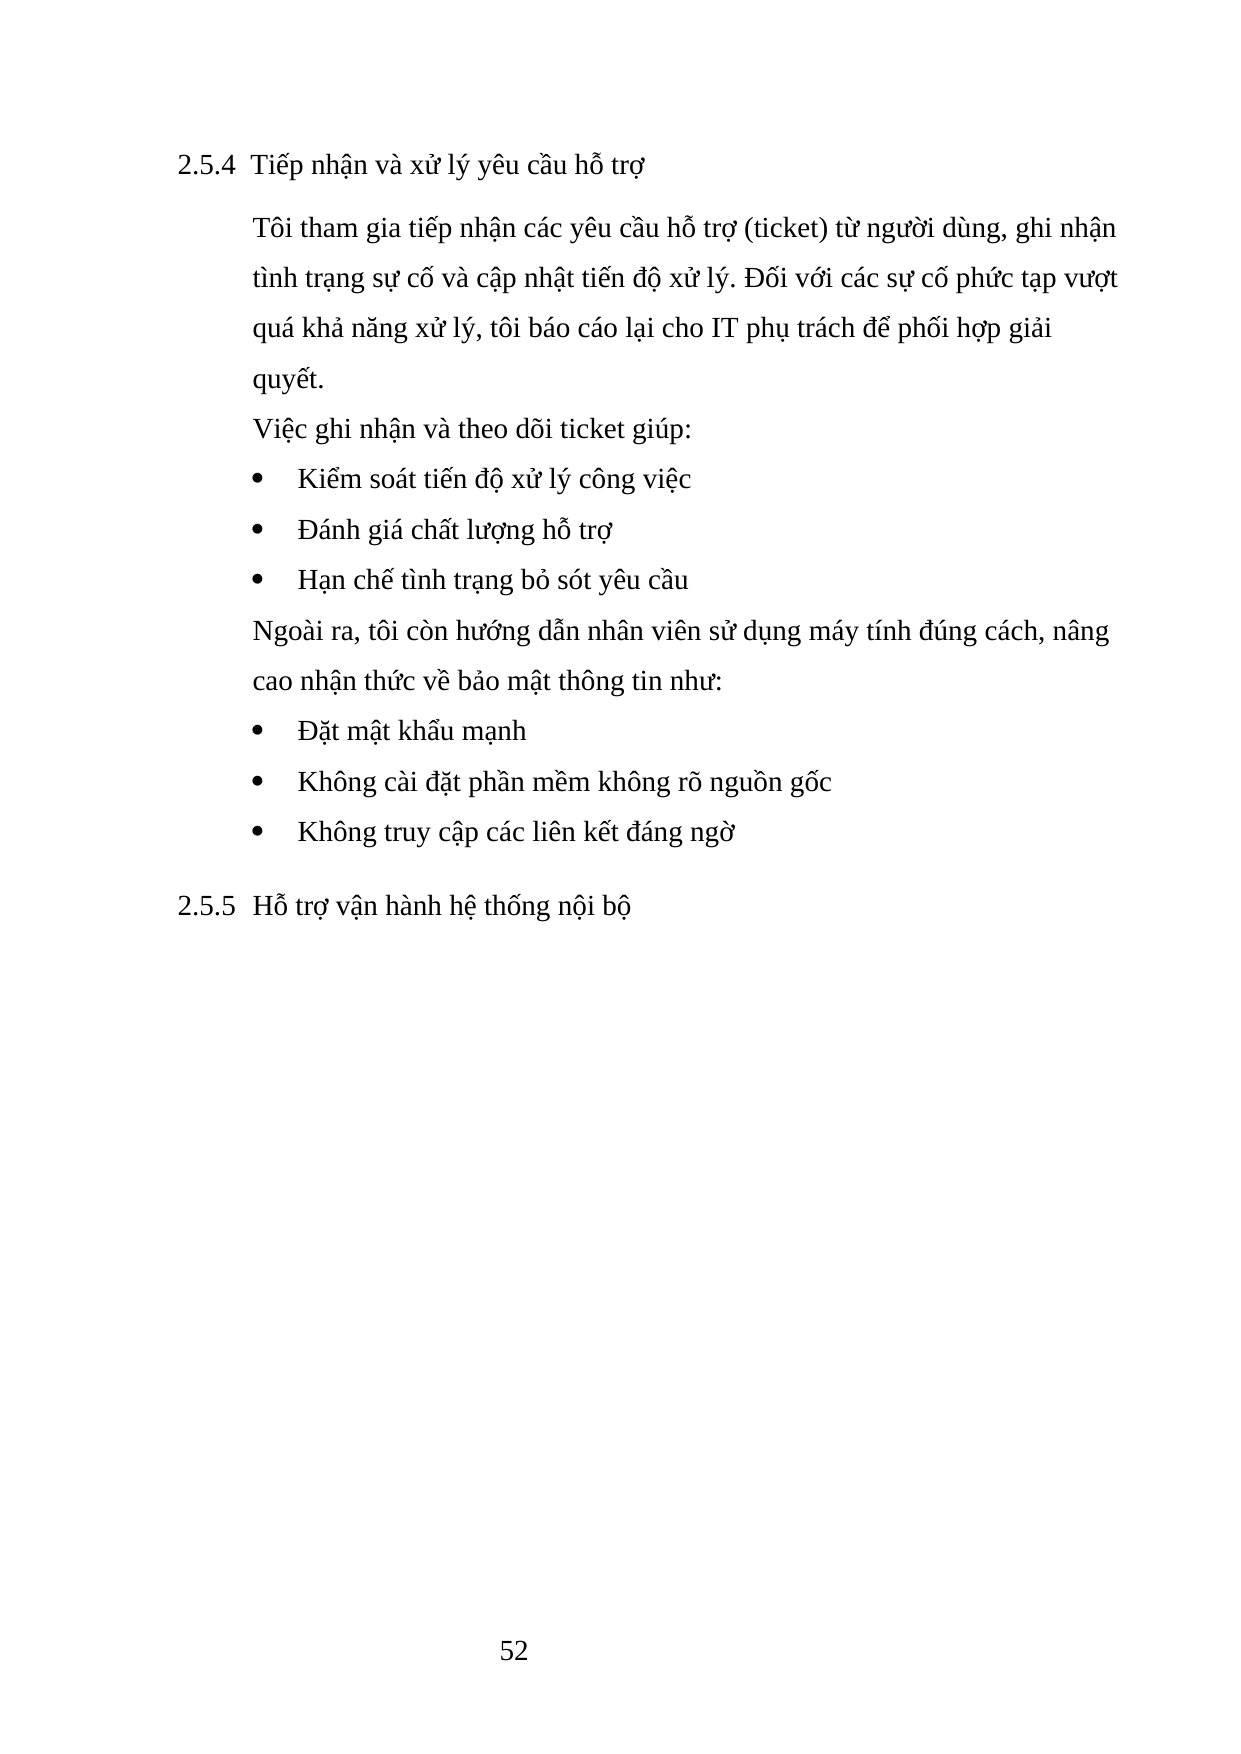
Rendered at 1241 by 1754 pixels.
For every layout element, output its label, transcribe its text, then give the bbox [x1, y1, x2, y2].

list Ngoài ra, tôi còn hướng dẫn nhân viên sử dụng máy tính đúng cách, nâng cao nhận thức về bảo mật thông tin như: [252, 613, 1122, 696]
list Đặt mật khẩu mạnh [252, 713, 1122, 747]
list Tôi tham gia tiếp nhận các yêu cầu hỗ trợ (ticket) từ người dùng, ghi nhận tình trạng sự cố và cập nhật tiến độ xử lý. Đối với các sự cố phức tạp vượt quá khả năng xử lý, tôi báo cáo lại cho IT phụ trách để phối hợp giải quyết. [252, 210, 1122, 394]
list Đánh giá chất lượng hỗ trợ [252, 512, 1122, 545]
list Kiểm soát tiến độ xử lý công việc [252, 461, 1122, 495]
list Việc ghi nhận và theo dõi ticket giúp: [252, 411, 1122, 444]
list Không cài đặt phần mềm không rõ nguồn gốc [252, 764, 1122, 797]
subtitle Hỗ trợ vận hành hệ thống nội bộ [177, 888, 1122, 921]
subtitle 2.5.4 Tiếp nhận và xử lý yêu cầu hỗ trợ [177, 147, 1122, 181]
list Không truy cập các liên kết đáng ngờ [252, 814, 1122, 848]
list Hạn chế tình trạng bỏ sót yêu cầu [252, 562, 1122, 596]
